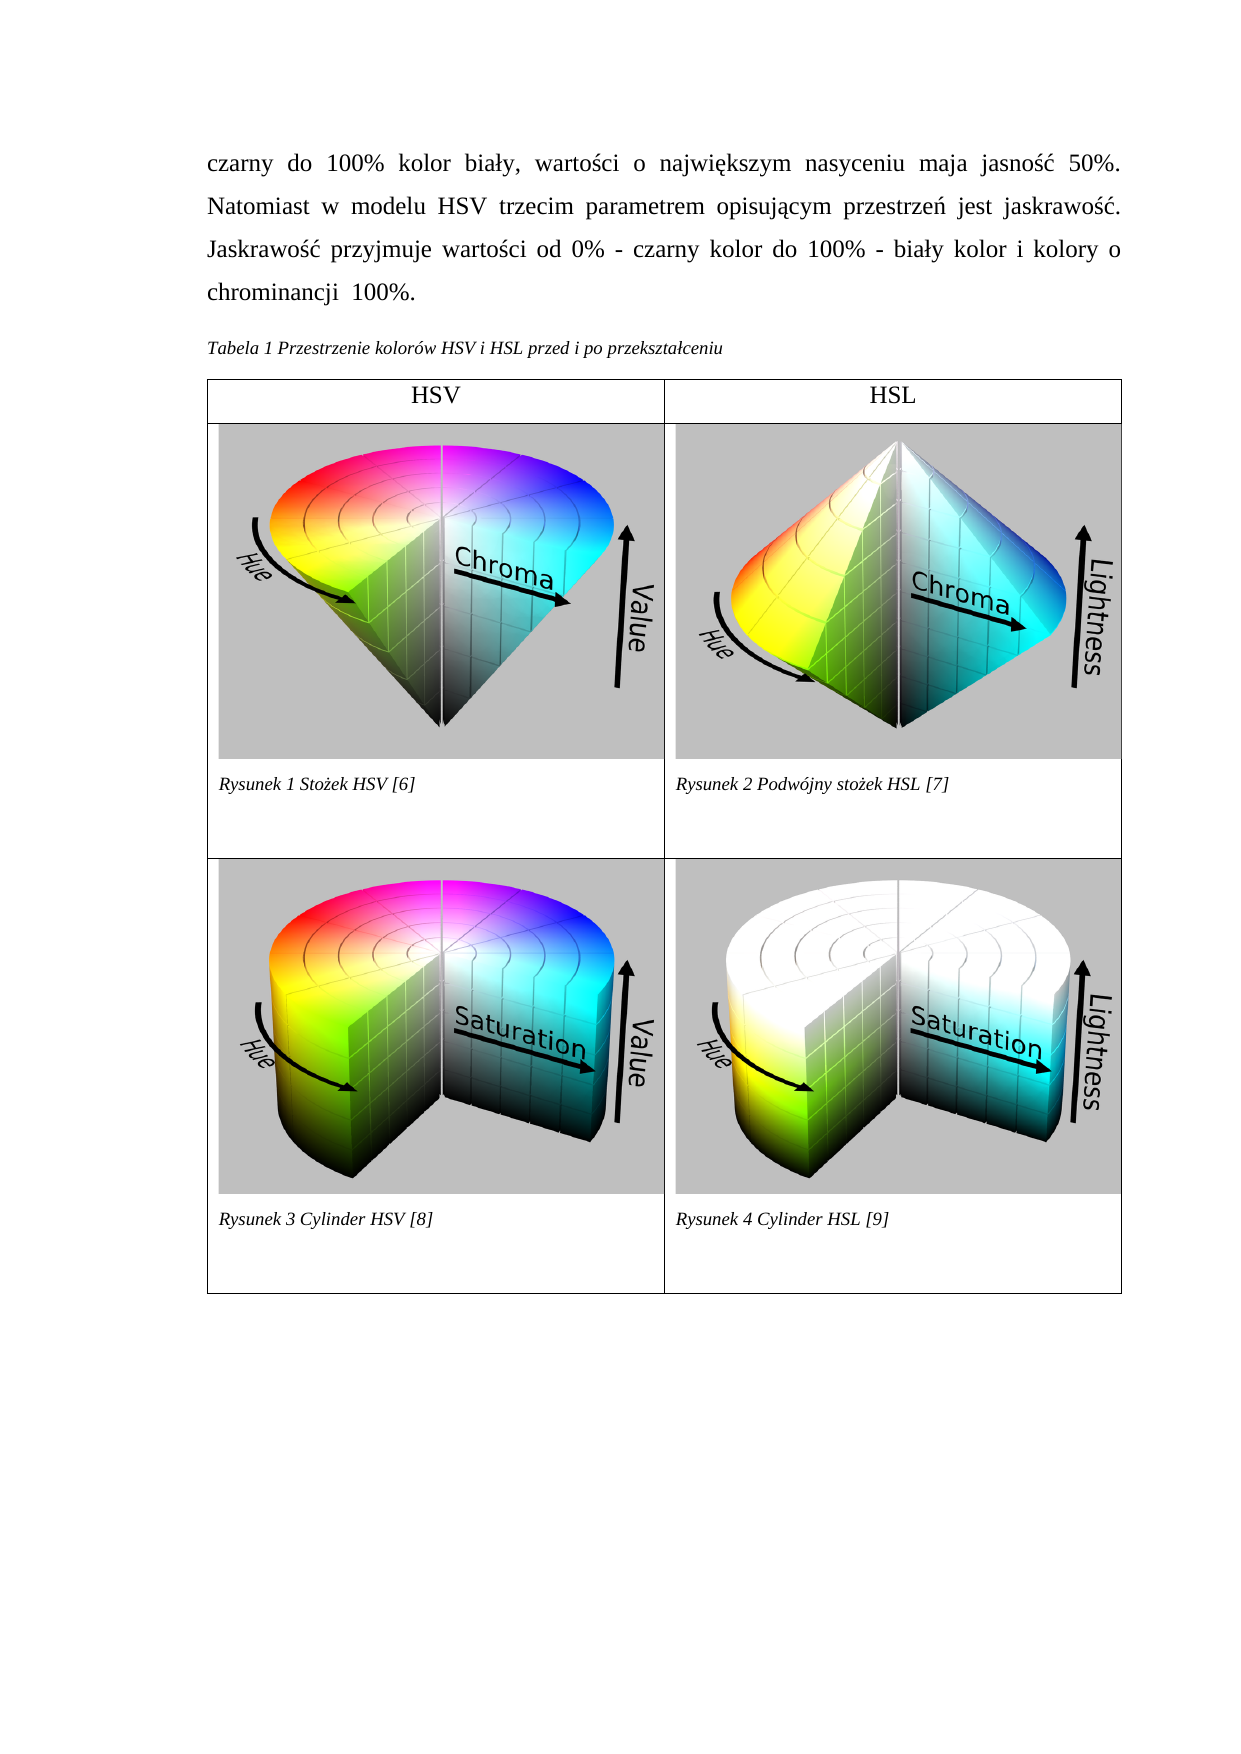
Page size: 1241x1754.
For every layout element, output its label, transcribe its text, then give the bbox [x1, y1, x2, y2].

table_cell Rysunek Podwójny stożek HSL [665, 424, 1121, 858]
picture [675, 424, 1122, 759]
picture [218, 859, 665, 1194]
table_cell Rysunek Cylinder HSV [208, 859, 664, 1293]
table_header HSV [208, 380, 664, 423]
picture [218, 424, 665, 759]
table_cell Rysunek Stożek HSV [208, 424, 664, 858]
table_header HSL [665, 380, 1121, 423]
table_cell Rysunek Cylinder HSL [665, 859, 1121, 1293]
picture [675, 859, 1121, 1194]
